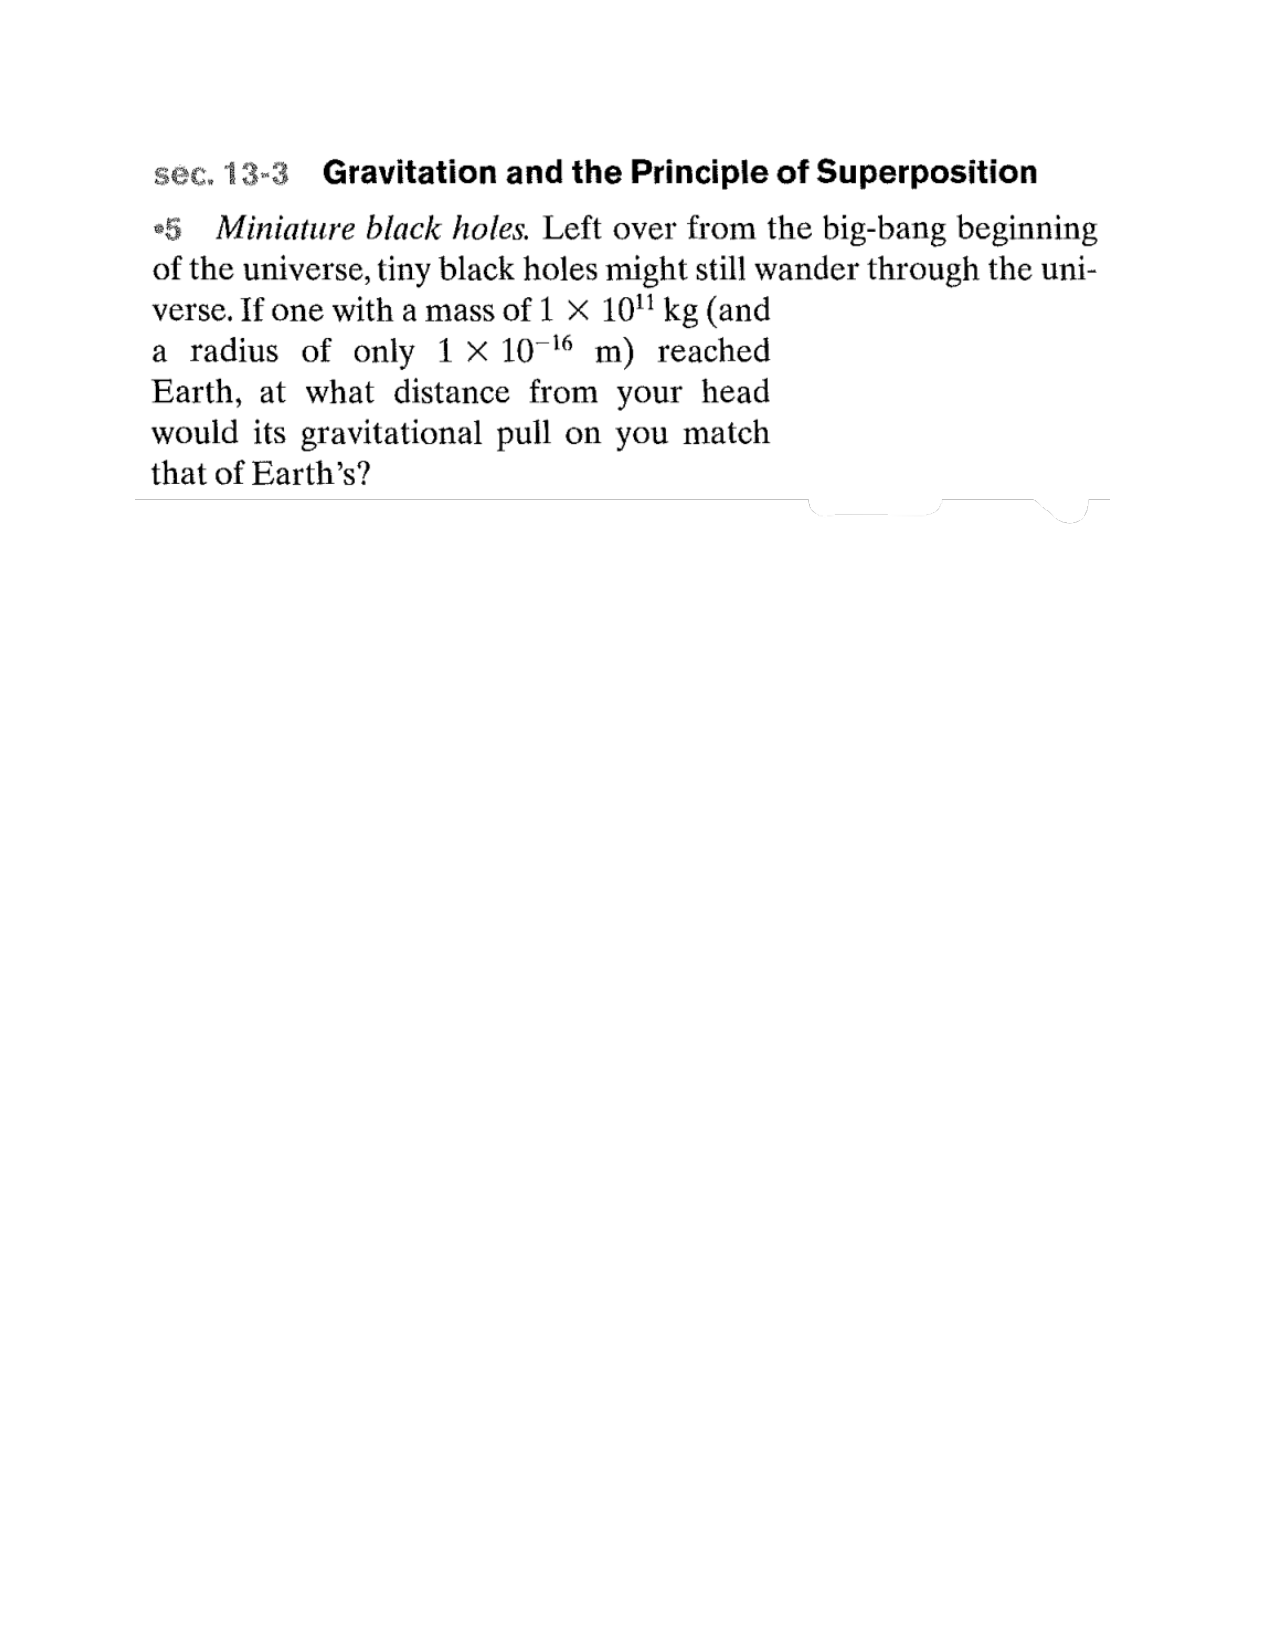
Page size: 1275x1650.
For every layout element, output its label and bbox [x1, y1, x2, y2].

picture [135, 150, 1110, 526]
